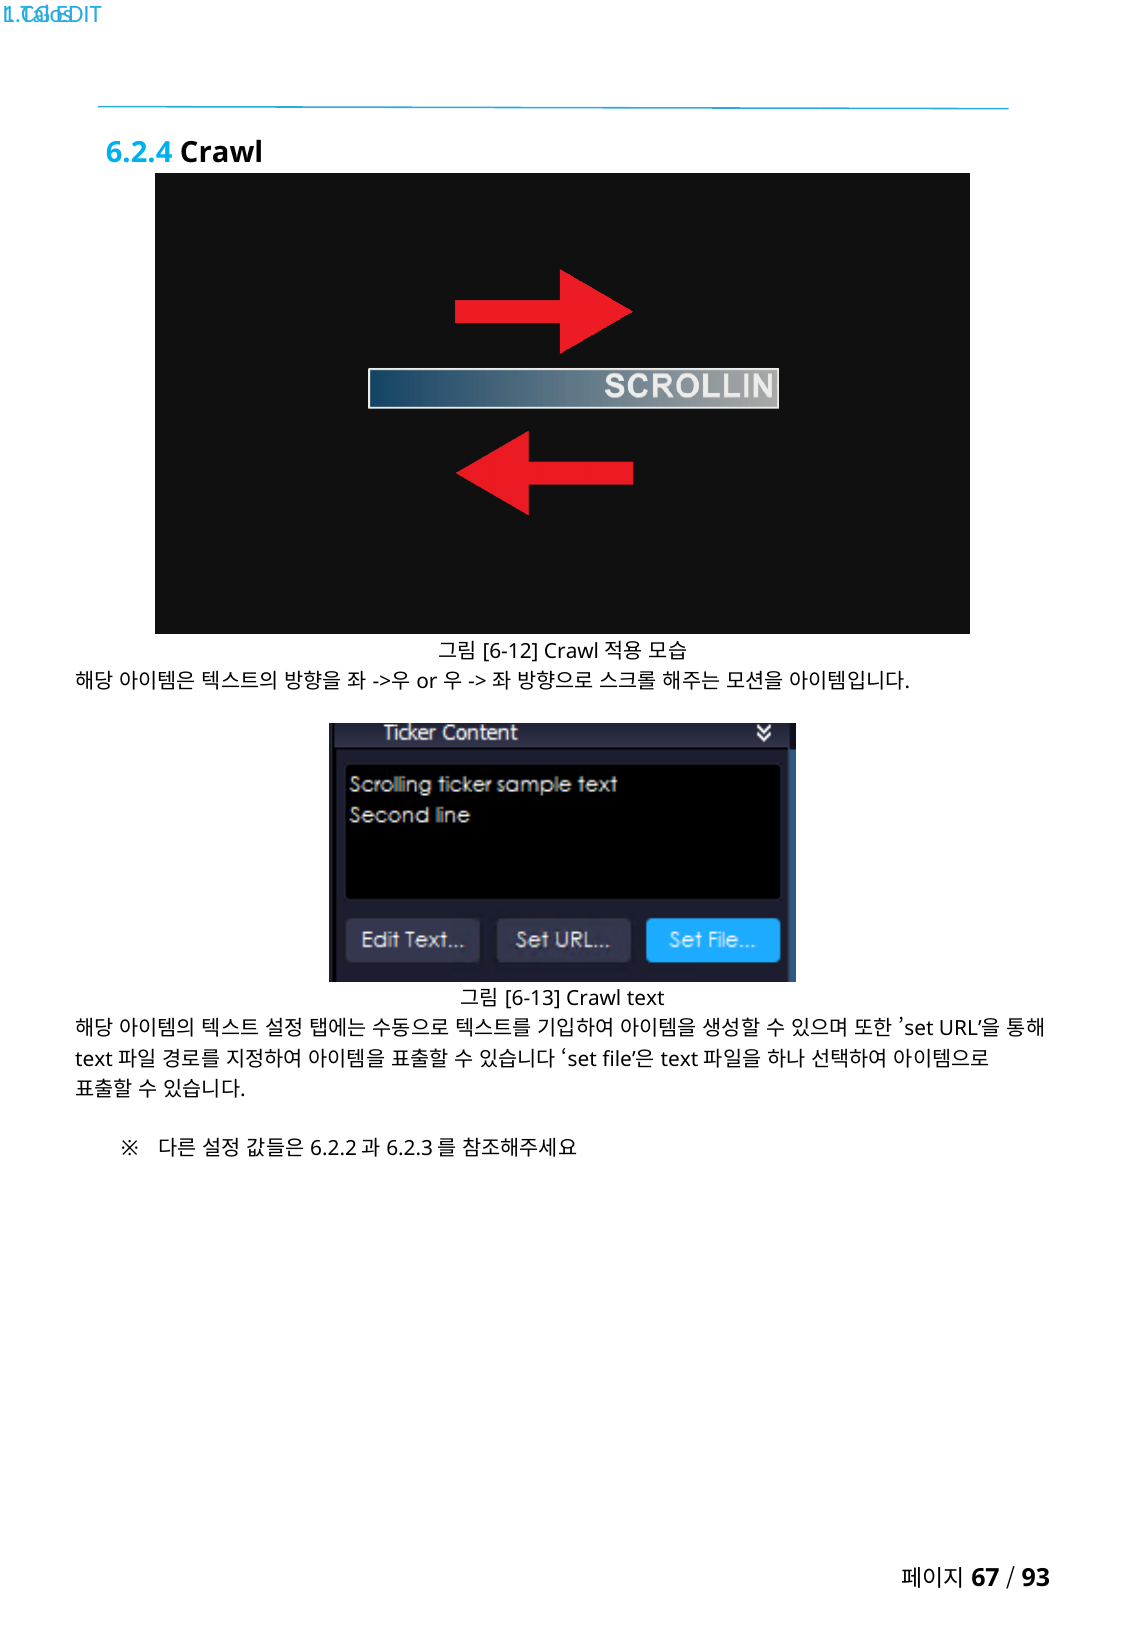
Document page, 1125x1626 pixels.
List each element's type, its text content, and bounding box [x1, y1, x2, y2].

picture [329, 723, 796, 982]
subtitle 6.2.4 Crawl [106, 122, 1050, 173]
text 해당 아이템의 텍스트 설정 탭에는 수동으로 텍스트를 기입하여 아이템을 생성할 수 있으며 또한 ’set URL’을 통해 text 파일 경로를 지정하여 아이템을 표출할 수 있습니다 ‘set file’은 text 파일을 하나 선택하여 아이템으로 표출할 수 있습니다. [75, 1012, 1050, 1103]
picture [155, 173, 970, 634]
text 그림 [6-12] Crawl 적용 모습 [75, 634, 1050, 664]
list 다른 설정 값들은 6.2.2과 6.2.3를 참조해주세요 [121, 1131, 1050, 1161]
text 해당 아이템은 텍스트의 방향을 좌 ->우 or 우 -> 좌 방향으로 스크롤 해주는 모션을 아이템입니다. [75, 664, 1050, 695]
text 그림 [6-13] Crawl text [75, 981, 1050, 1012]
